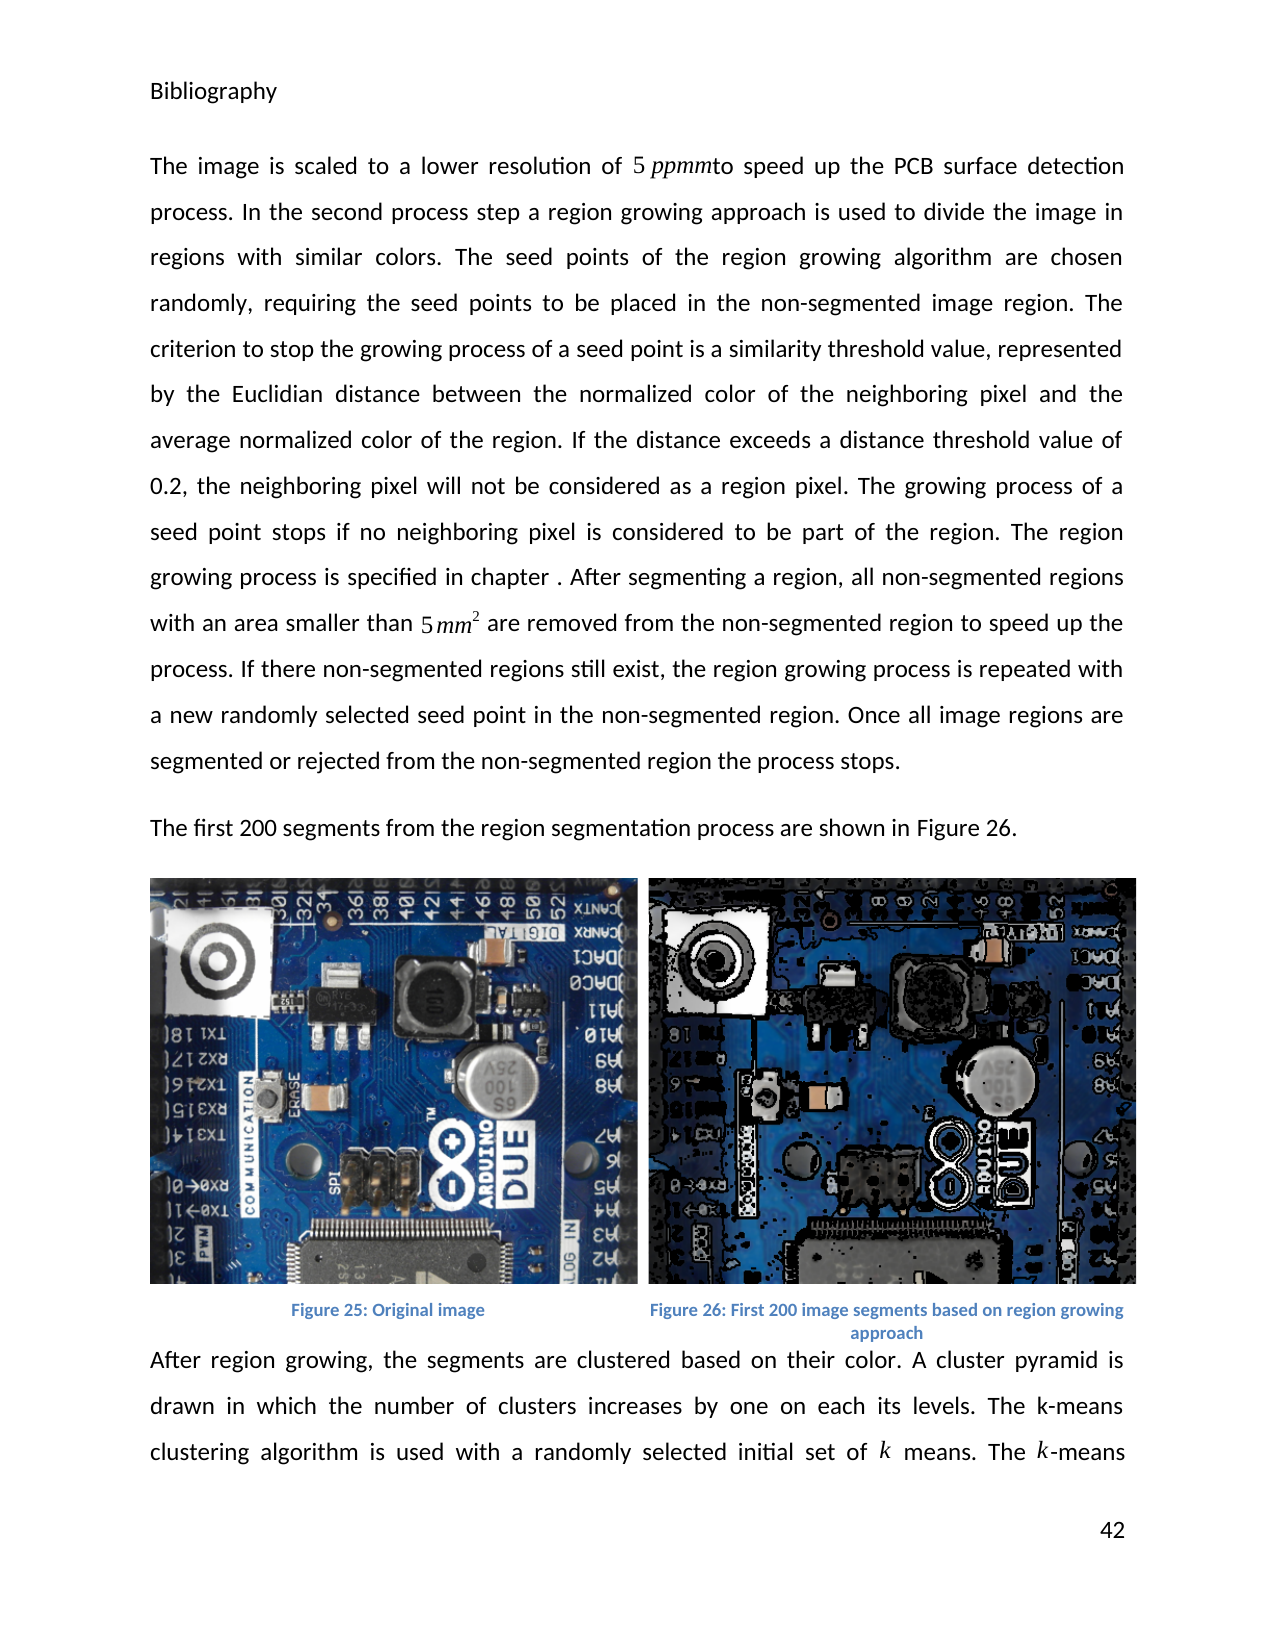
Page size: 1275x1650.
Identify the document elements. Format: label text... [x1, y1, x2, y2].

text The first 200 segments from the region segmentation process are shown in Figure 26. [150, 812, 1125, 842]
picture [648, 878, 1137, 1284]
table_header Figure 25: Original image [139, 878, 637, 1344]
picture [150, 878, 638, 1284]
table_header Figure 26: First 200 image segments based on region growing approach [638, 878, 1136, 1344]
text The image is scaled to a lower resolution of to speed up the PCB surface detection process. In the second process step a region growing approach is used to divide the image in regions with similar colors. The seed points of the region growing algorithm are chosen randomly, requiring the seed points to be placed in the non-segmented image region. The criterion to stop the growing process of a seed point is a similarity threshold value, represented by the Euclidian distance between the normalized color of the neighboring pixel and the average normalized color of the region. If the distance exceeds a distance threshold value of 0.2, the neighboring pixel will not be considered as a region pixel. The growing process of a seed point stops if no neighboring pixel is considered to be part of the region. The region growing process is specified in chapter 0. After segmenting a region, all non-segmented regions with an area smaller than are removed from the non-segmented region to speed up the process. If there non-segmented regions still exist, the region growing process is repeated with a new randomly selected seed point in the non-segmented region. Once all image regions are segmented or rejected from the non-segmented region the process stops. [150, 150, 1125, 776]
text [150, 1344, 1125, 1466]
